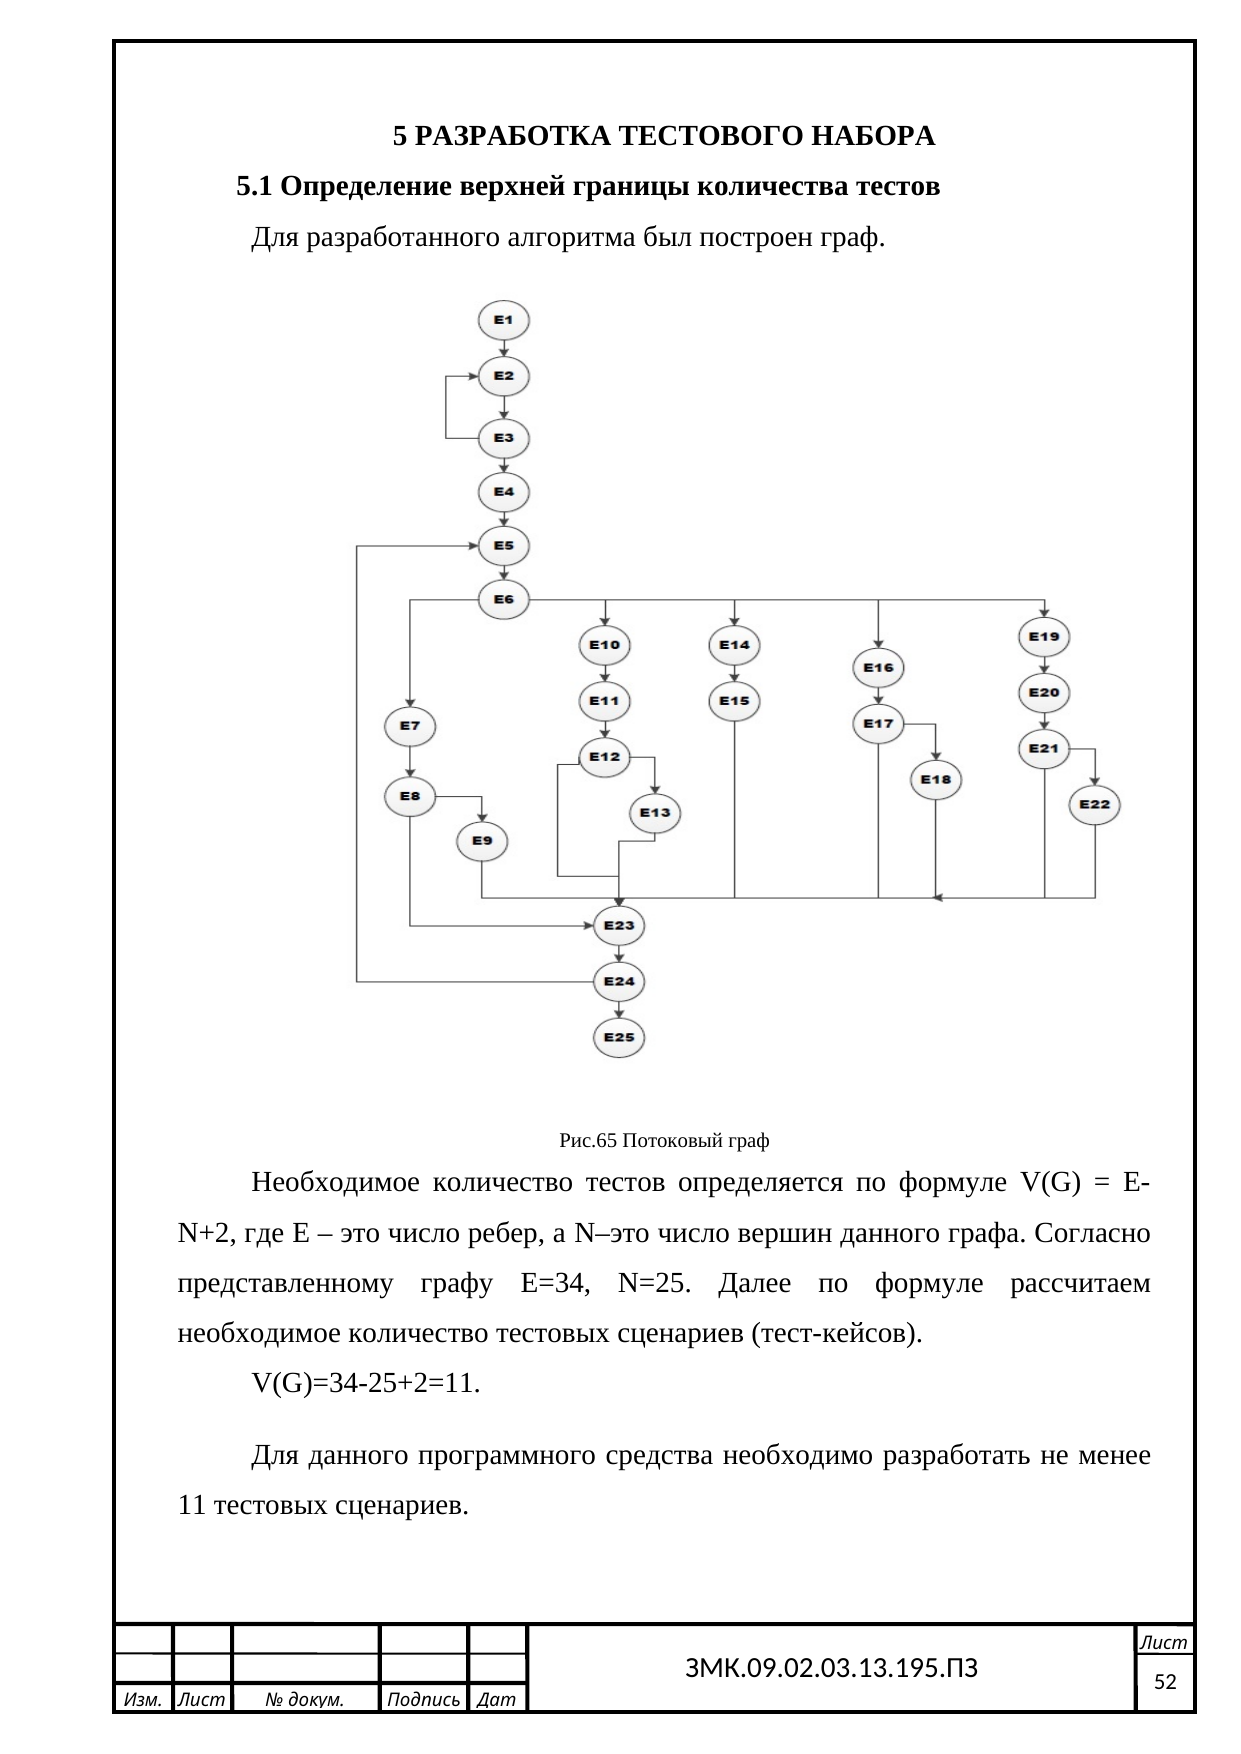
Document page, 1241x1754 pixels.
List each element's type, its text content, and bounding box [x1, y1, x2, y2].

text Для данного программного средства необходимо разработать не менее 11 тестовых сценариев. [177, 1437, 1152, 1521]
text Для разработанного алгоритма был построен граф. [177, 219, 1152, 252]
text V(G)=34-25+2=11. [177, 1366, 1152, 1399]
text 5.1 Определение верхней границы количества тестов [177, 168, 1152, 202]
text 5 РАЗРАБОТКА ТЕСТОВОГО НАБОРА [177, 118, 1152, 152]
text Необходимое количество тестов определяется по формуле V(G) = E-N+2, где E – это число ребер, а N–это число вершин данного графа. Согласно представленному графу E=34, N=25. Далее по формуле рассчитаем необходимое количество тестовых сценариев (тест-кейсов). [177, 1164, 1152, 1349]
picture [251, 269, 1156, 1115]
text Рис.65 Потоковый граф [177, 1128, 1152, 1152]
